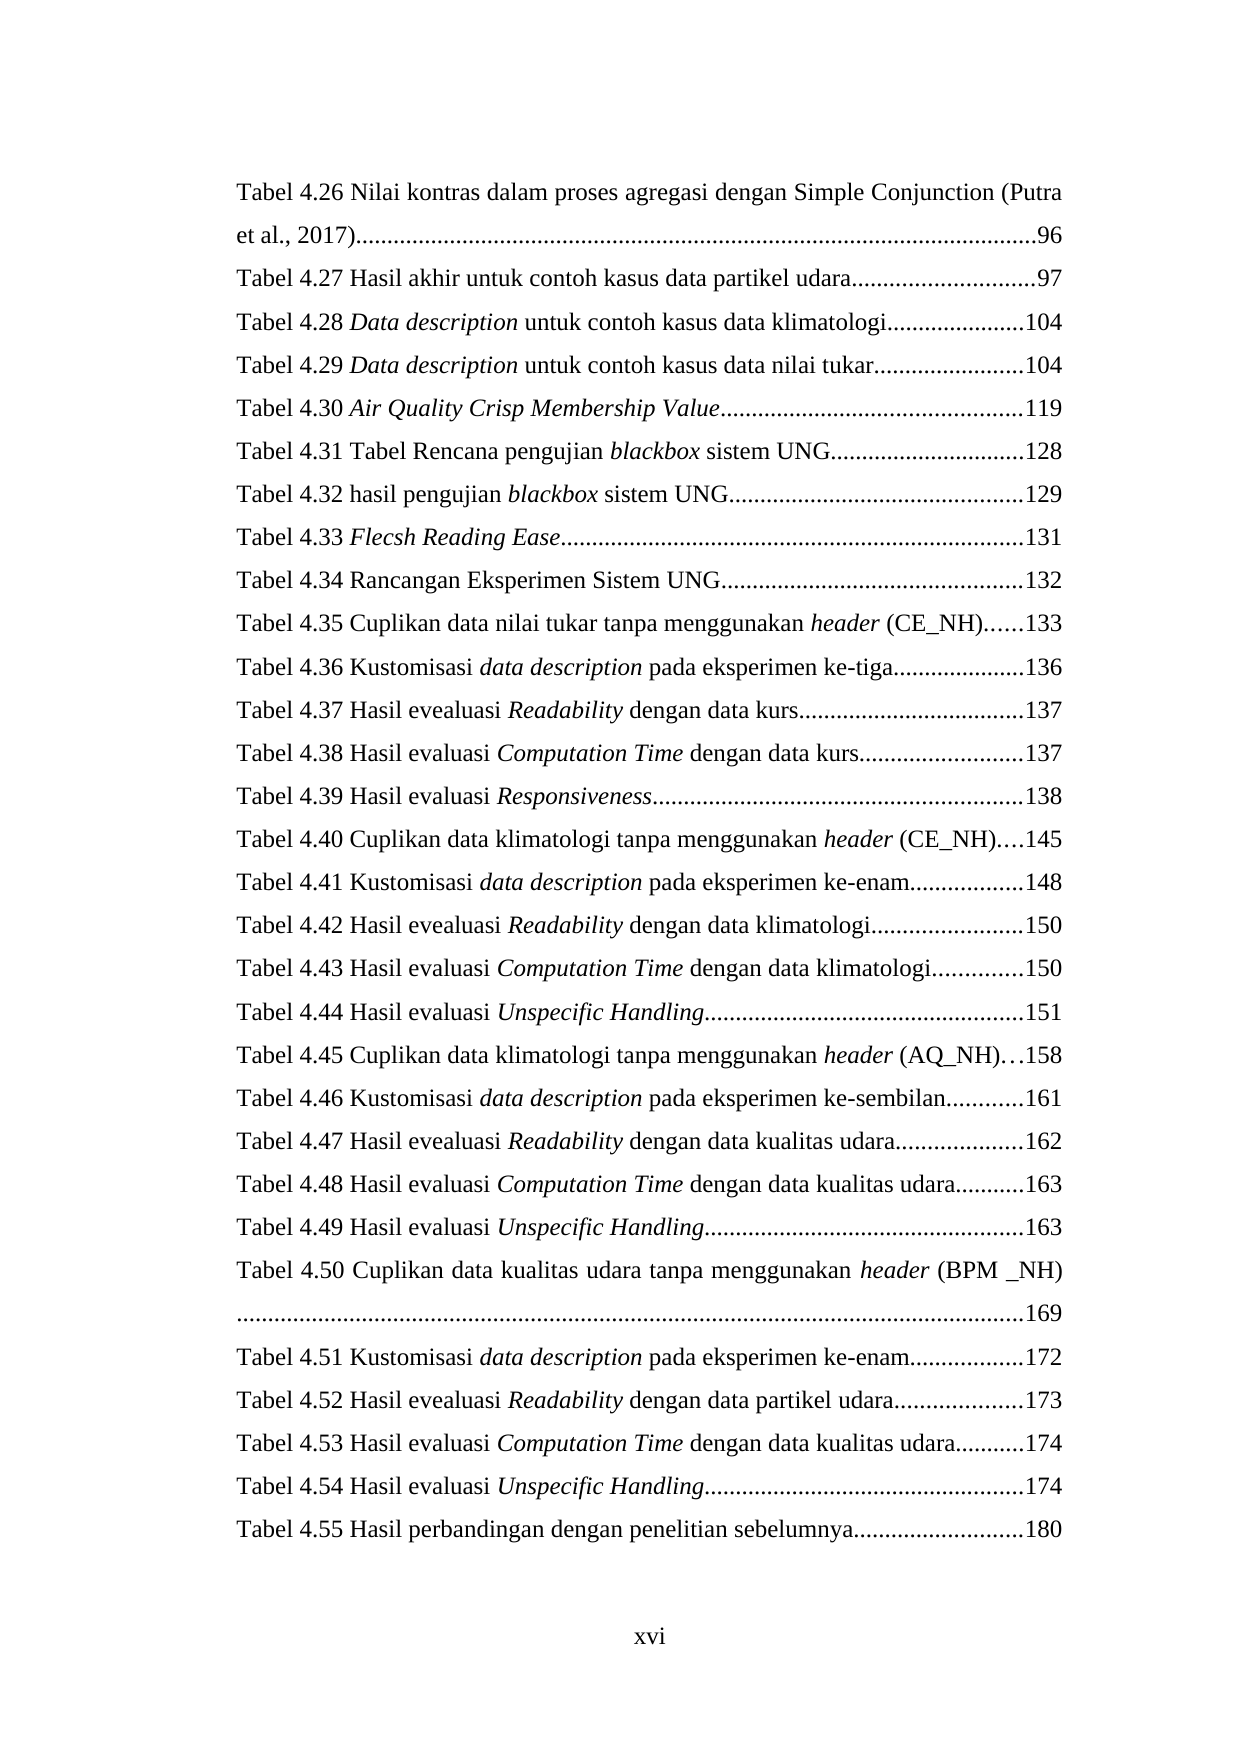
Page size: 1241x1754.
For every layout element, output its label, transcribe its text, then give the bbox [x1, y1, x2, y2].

text Tabel 4.48 Hasil evaluasi Computation Time dengan data kualitas udara 163 [236, 1169, 1063, 1198]
text Tabel 4.49 Hasil evaluasi Unspecific Handling 163 [236, 1212, 1063, 1241]
text Tabel 4.41 Kustomisasi data description pada eksperimen ke-enam 148 [236, 867, 1063, 896]
text Tabel 4.45 Cuplikan data klimatologi tanpa menggunakan header (AQ_NH) 158 [236, 1040, 1063, 1068]
text Tabel 4.28 Data description untuk contoh kasus data klimatologi. 104 [236, 307, 1063, 335]
text Tabel 4.52 Hasil evealuasi Readability dengan data partikel udara 173 [236, 1385, 1063, 1413]
text Tabel 4.34 Rancangan Eksperimen Sistem UNG 132 [236, 565, 1063, 594]
text Tabel 4.43 Hasil evaluasi Computation Time dengan data klimatologi 150 [236, 953, 1063, 982]
text Tabel 4.26 Nilai kontras dalam proses agregasi dengan Simple Conjunction (Putra et al., 2017) 96 [236, 177, 1063, 249]
text Tabel 4.40 Cuplikan data klimatologi tanpa menggunakan header (CE_NH) 145 [236, 824, 1063, 853]
text Tabel 4.51 Kustomisasi data description pada eksperimen ke-enam 172 [236, 1342, 1063, 1370]
text Tabel 4.42 Hasil evealuasi Readability dengan data klimatologi 150 [236, 910, 1063, 939]
text Tabel 4.39 Hasil evaluasi Responsiveness 138 [236, 781, 1063, 810]
text Tabel 4.29 Data description untuk contoh kasus data nilai tukar 104 [236, 350, 1063, 378]
text Tabel 4.46 Kustomisasi data description pada eksperimen ke-sembilan 161 [236, 1083, 1063, 1112]
text Tabel 4.50 Cuplikan data kualitas udara tanpa menggunakan header (BPM _NH) 169 [236, 1255, 1063, 1327]
text Tabel 4.30 Air Quality Crisp Membership Value 119 [236, 393, 1063, 422]
text Tabel 4.32 hasil pengujian blackbox sistem UNG 129 [236, 479, 1063, 508]
text Tabel 4.44 Hasil evaluasi Unspecific Handling 151 [236, 997, 1063, 1025]
text Tabel 4.33 Flecsh Reading Ease 131 [236, 522, 1063, 551]
text Tabel 4.27 Hasil akhir untuk contoh kasus data partikel udara 97 [236, 263, 1063, 292]
text Tabel 4.54 Hasil evaluasi Unspecific Handling 174 [236, 1471, 1063, 1500]
text Tabel 4.37 Hasil evealuasi Readability dengan data kurs 137 [236, 695, 1063, 723]
text Tabel 4.35 Cuplikan data nilai tukar tanpa menggunakan header (CE_NH) 133 [236, 608, 1063, 637]
text Tabel 4.36 Kustomisasi data description pada eksperimen ke-tiga 136 [236, 652, 1063, 680]
text Tabel 4.53 Hasil evaluasi Computation Time dengan data kualitas udara 174 [236, 1428, 1063, 1457]
text Tabel 4.38 Hasil evaluasi Computation Time dengan data kurs 137 [236, 738, 1063, 767]
text Tabel 4.31 Tabel Rencana pengujian blackbox sistem UNG 128 [236, 436, 1063, 465]
text Tabel 4.55 Hasil perbandingan dengan penelitian sebelumnya 180 [236, 1514, 1063, 1543]
text Tabel 4.47 Hasil evealuasi Readability dengan data kualitas udara 162 [236, 1126, 1063, 1155]
